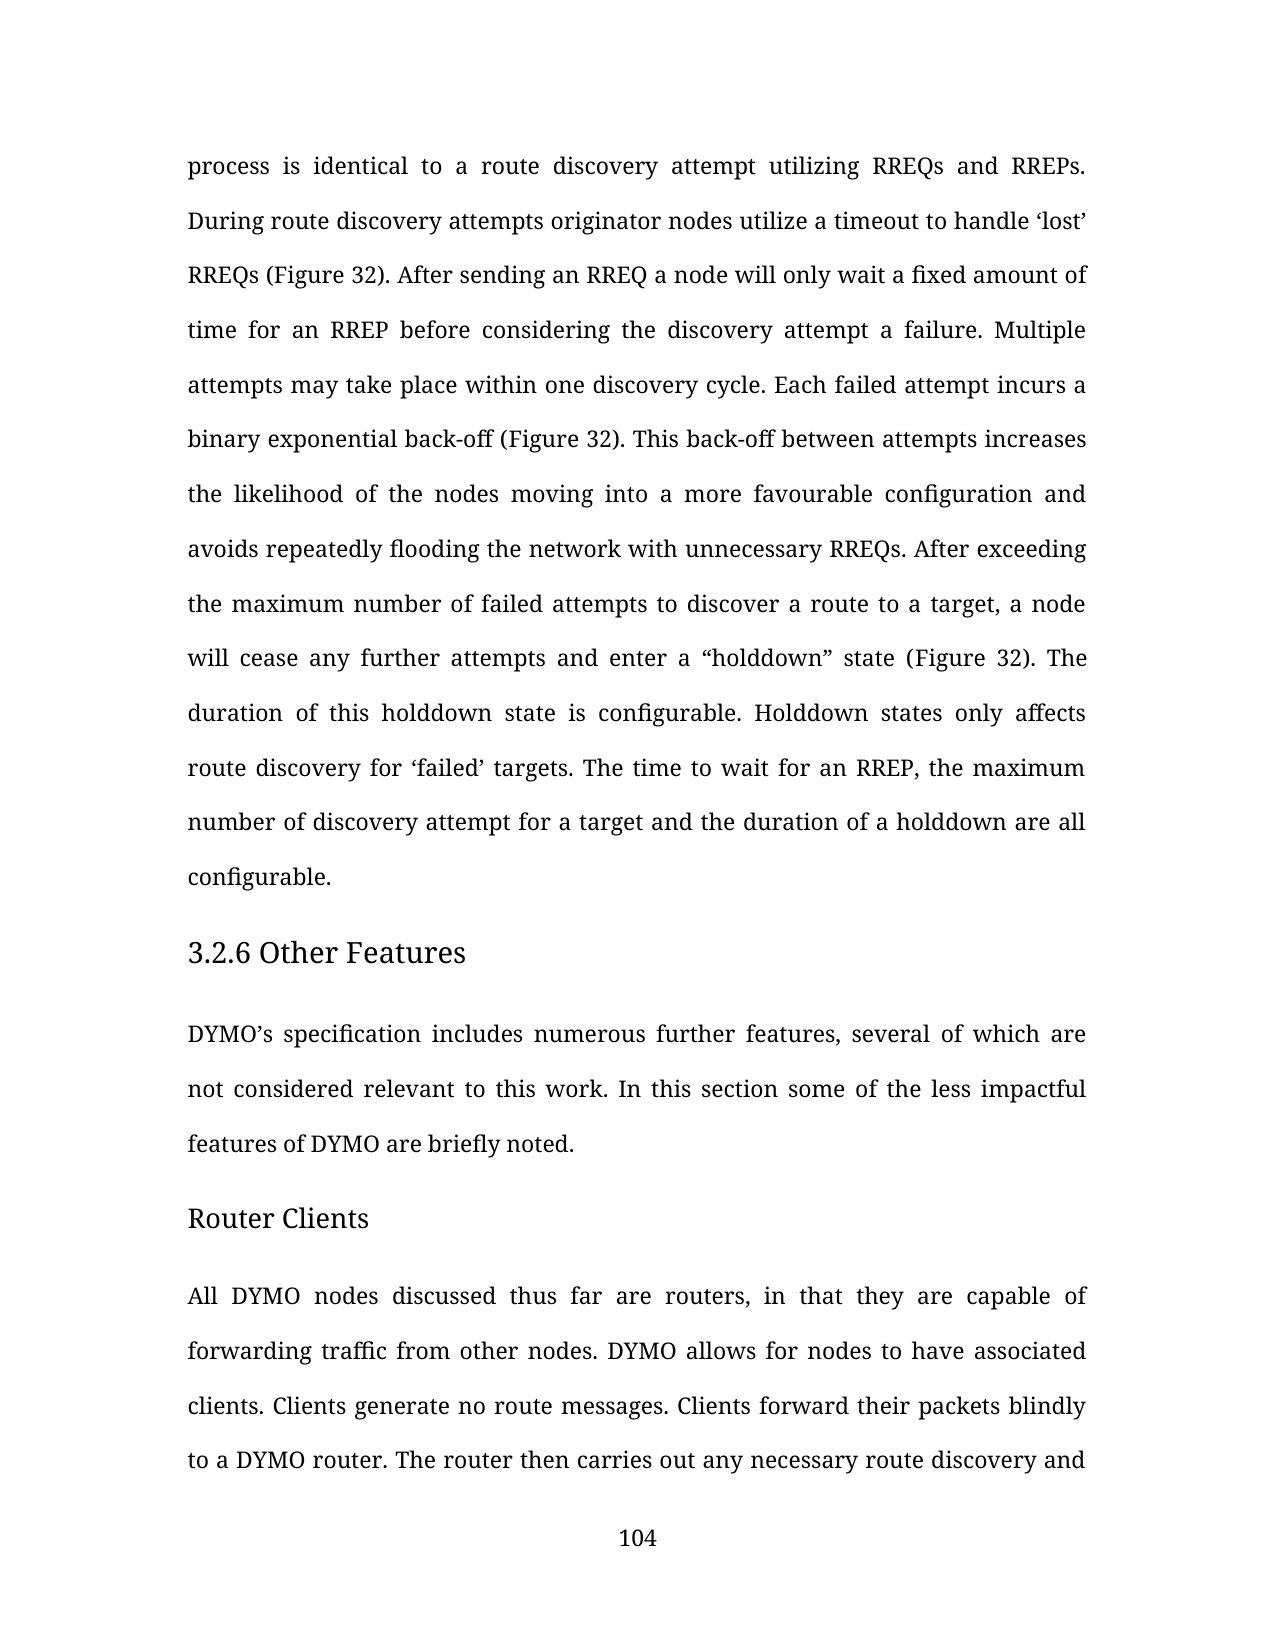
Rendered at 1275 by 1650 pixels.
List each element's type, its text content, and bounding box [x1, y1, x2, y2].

text DYMO’s specification includes numerous further features, several of which are not considered relevant to this work. In this section some of the less impactful features of DYMO are briefly noted. [187, 1018, 1087, 1159]
subtitle Router Clients [187, 1199, 1087, 1236]
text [187, 150, 1087, 892]
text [187, 1280, 1087, 1476]
subtitle Other Features [187, 932, 1087, 972]
